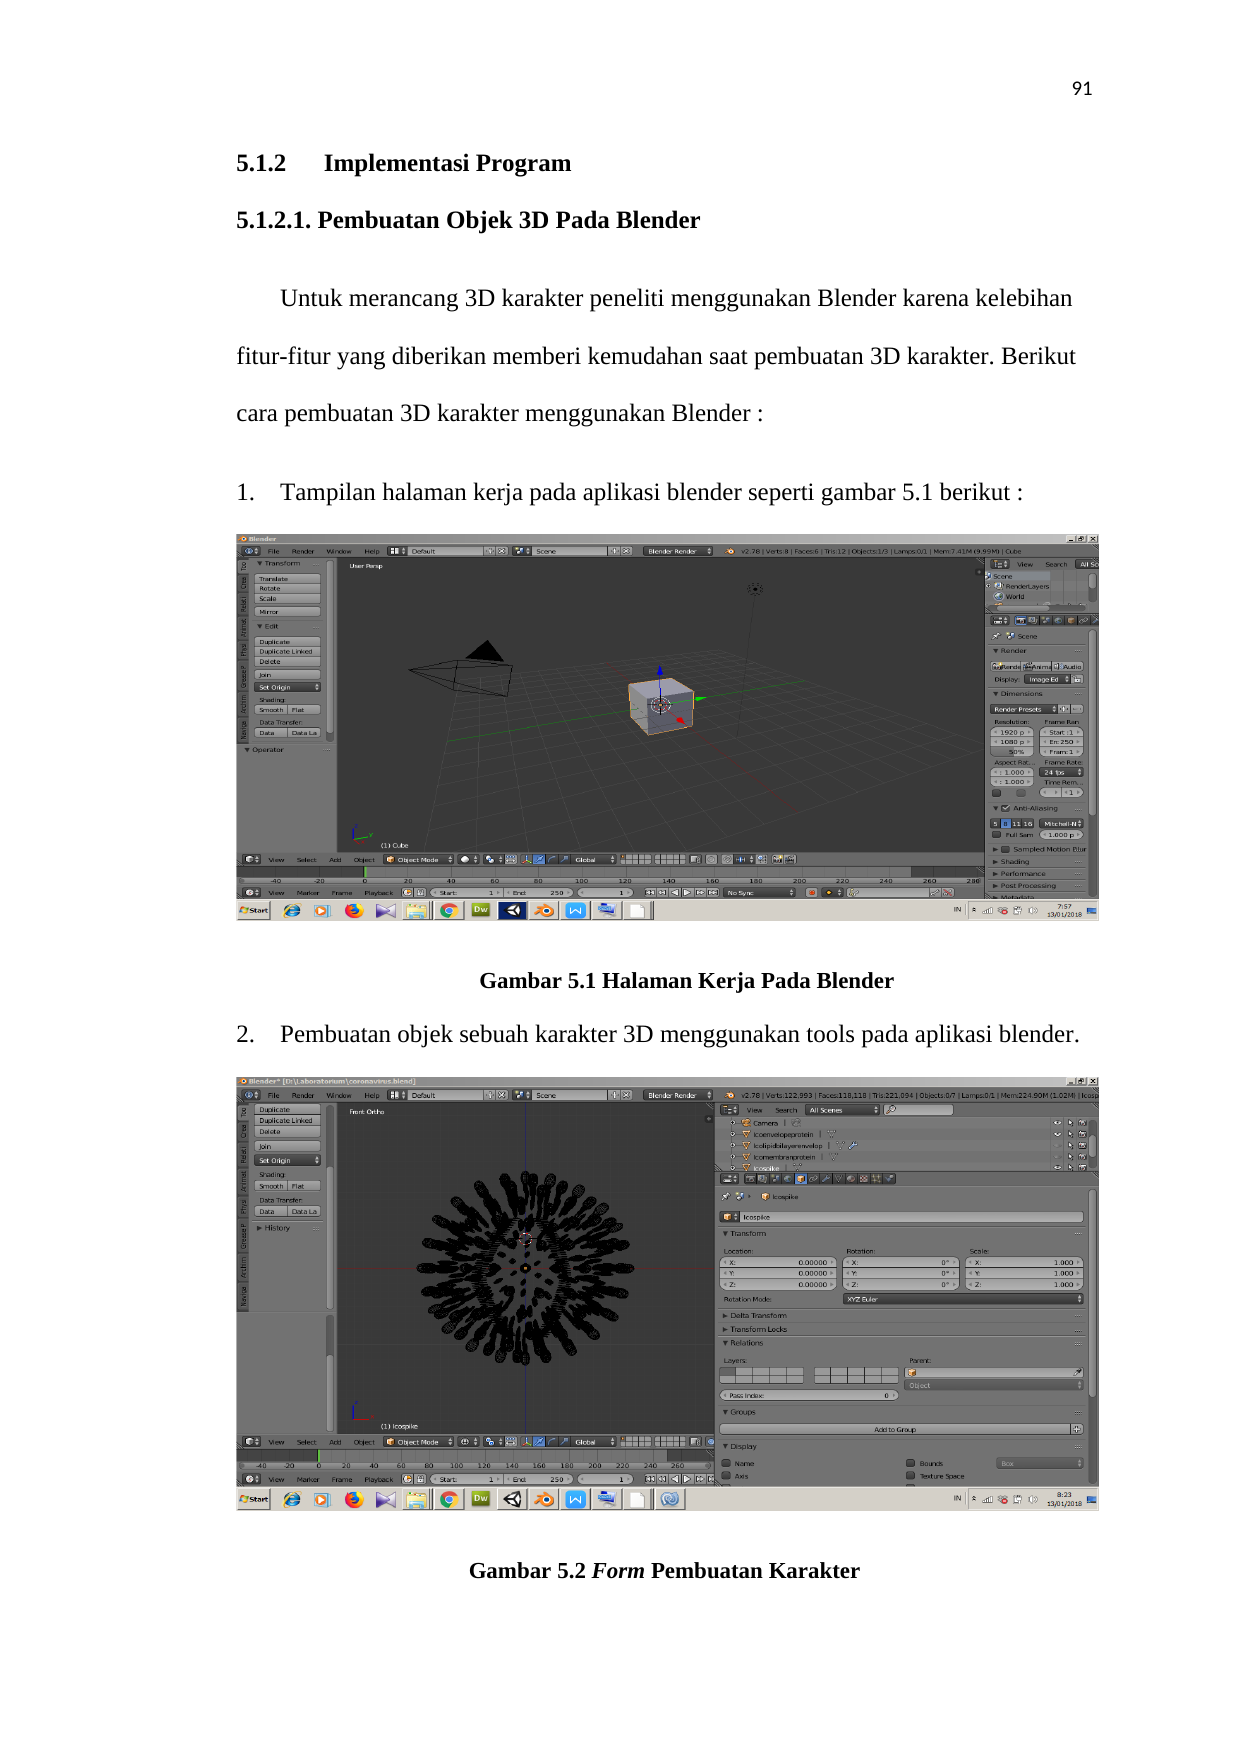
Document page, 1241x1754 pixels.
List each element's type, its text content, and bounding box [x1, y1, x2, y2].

picture [236, 1077, 1099, 1511]
text 5.1.2.1. Pembuatan Objek 3D Pada Blender [236, 205, 1092, 234]
list Gambar 5.1 Halaman Kerja Pada Blender [281, 967, 1092, 993]
list 1. Tampilan halaman kerja pada aplikasi blender seperti gambar 5.1 berikut : [236, 477, 1092, 506]
text Untuk merancang 3D karakter peneliti menggunakan Blender karena kelebihan fitur-fitur yang diberikan memberi kemudahan saat pembuatan 3D karakter. Berikut cara pembuatan 3D karakter menggunakan Blender : [236, 283, 1092, 427]
picture [236, 534, 1099, 921]
text Gambar 5.2 Form Pembuatan Karakter [236, 1557, 1092, 1583]
text 2. Pembuatan objek sebuah karakter 3D menggunakan tools pada aplikasi blender. [236, 1019, 1092, 1048]
subtitle 5.1.2 Implementasi Program [236, 148, 1092, 176]
